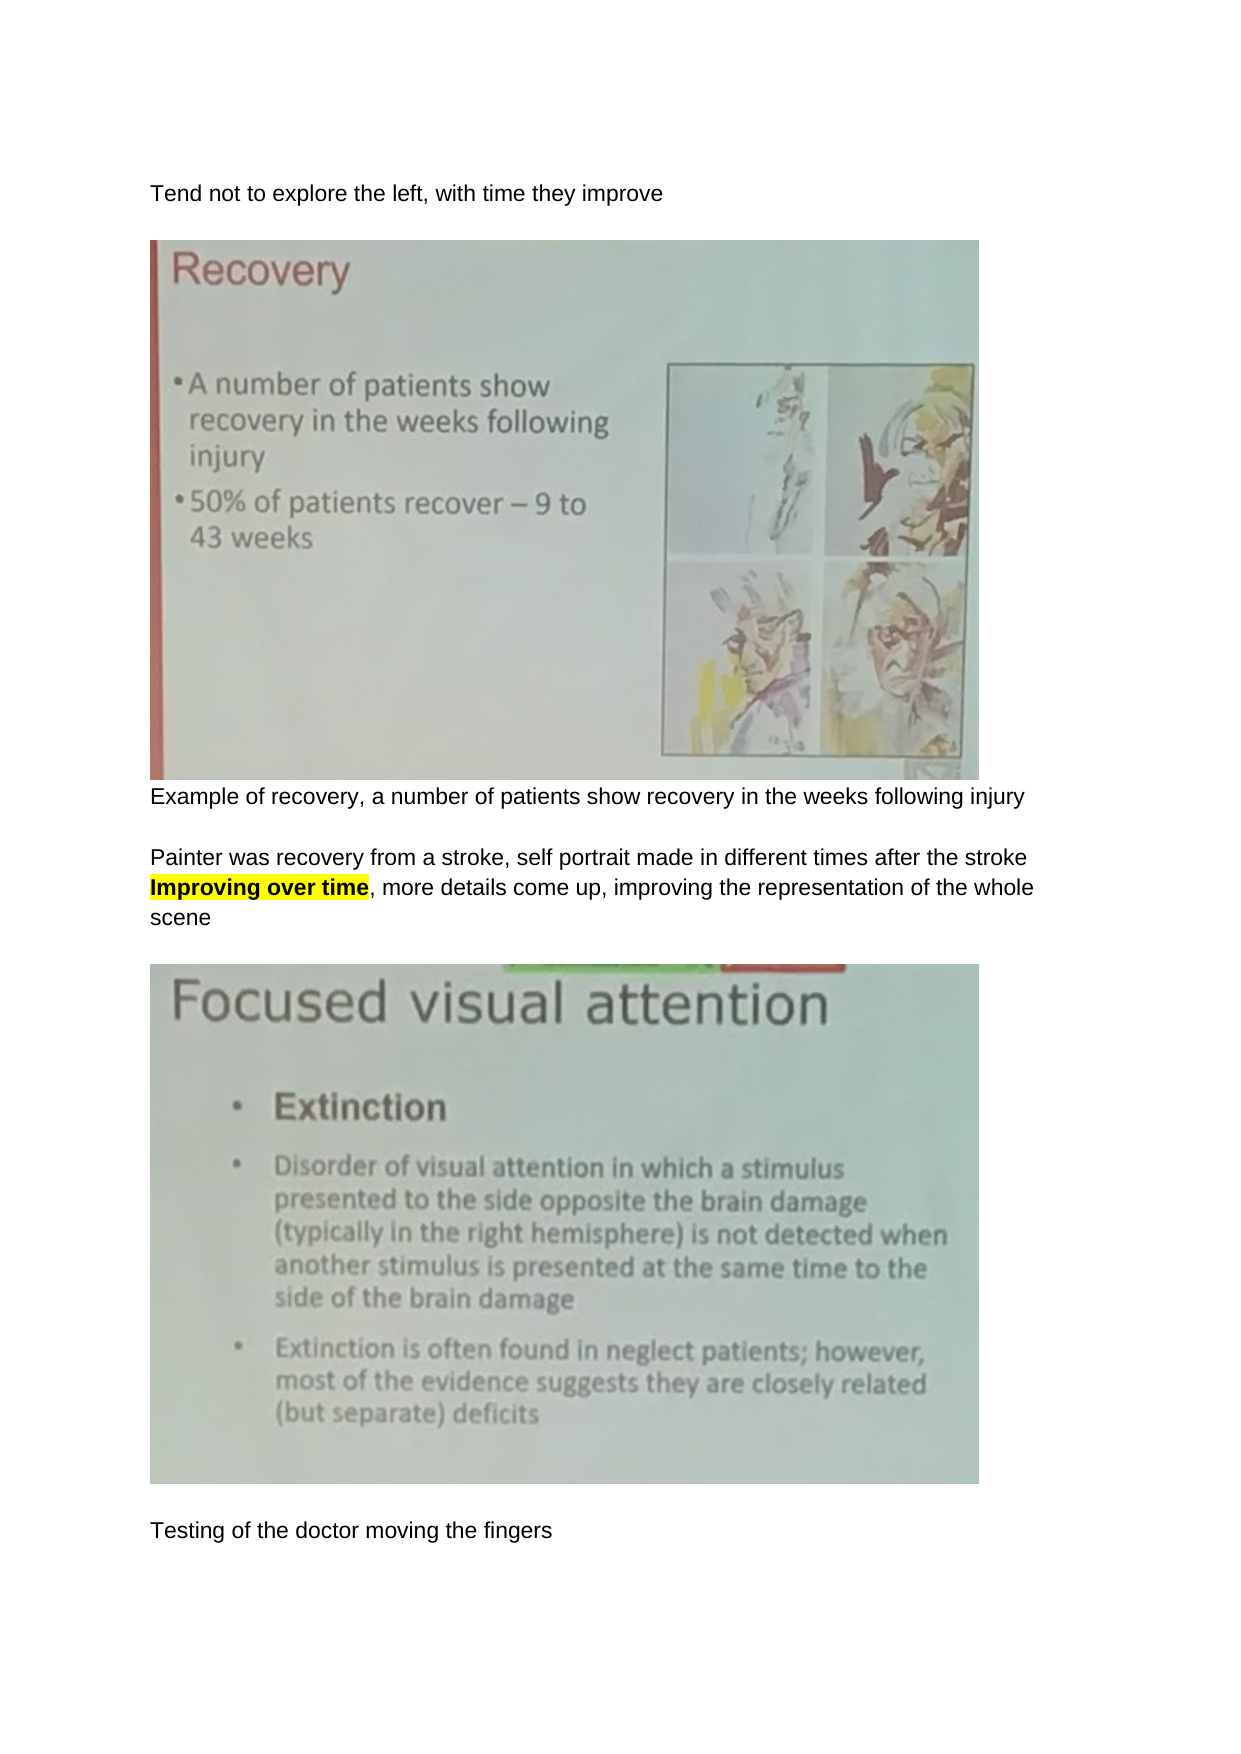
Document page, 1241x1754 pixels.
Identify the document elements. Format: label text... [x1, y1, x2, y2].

picture [150, 240, 979, 780]
picture [150, 964, 979, 1484]
text Painter was recovery from a stroke, self portrait made in different times after the stroke [150, 843, 1090, 870]
text Improving over time, more details come up, improving the representation of the whole scene [150, 874, 1090, 930]
text Testing of the doctor moving the fingers [150, 1517, 1090, 1544]
text Tend not to explore the left, with time they improve [150, 180, 1090, 207]
text Example of recovery, a number of patients show recovery in the weeks following injury [150, 783, 1090, 809]
